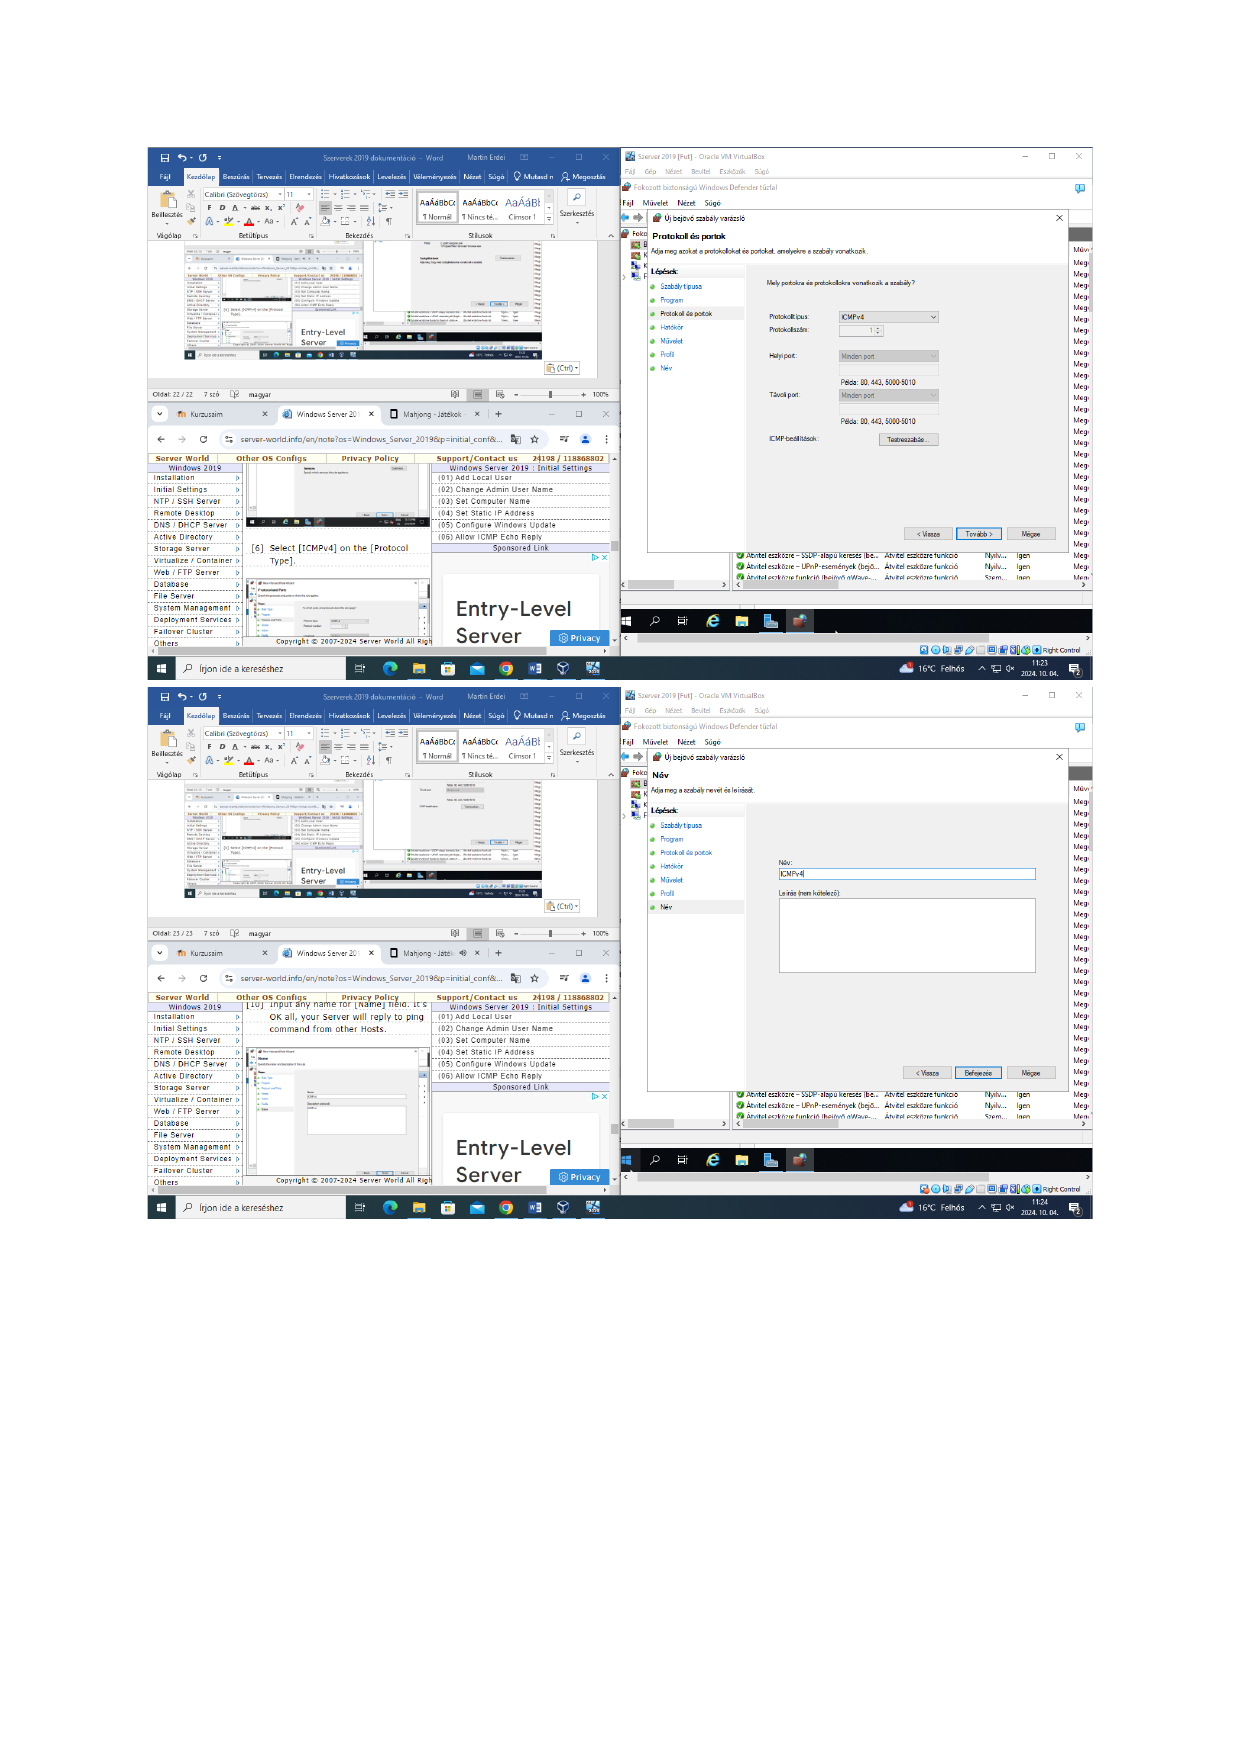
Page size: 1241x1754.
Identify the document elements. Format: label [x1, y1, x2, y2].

picture [147, 147, 1093, 680]
picture [147, 687, 1093, 1219]
